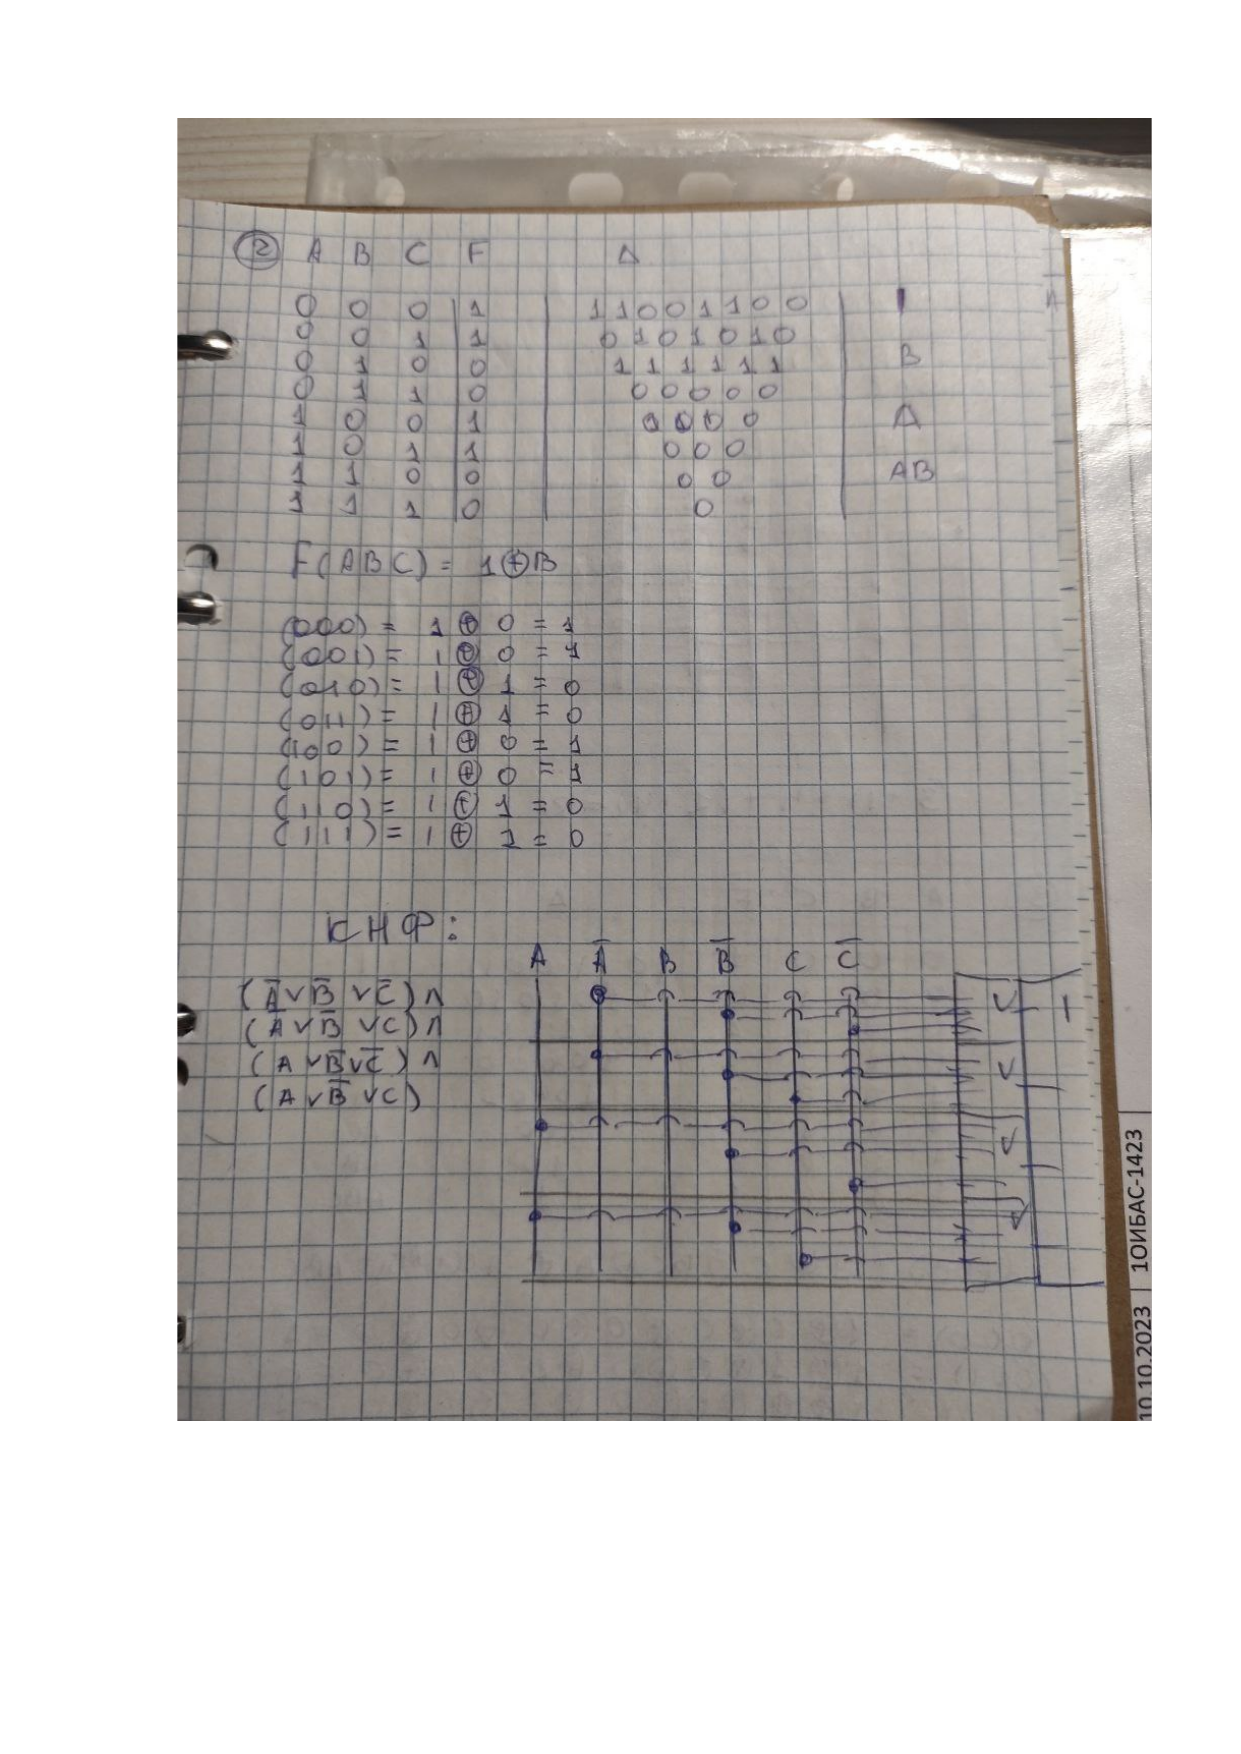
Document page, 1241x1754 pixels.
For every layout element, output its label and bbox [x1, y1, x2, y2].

picture [177, 118, 1152, 1421]
